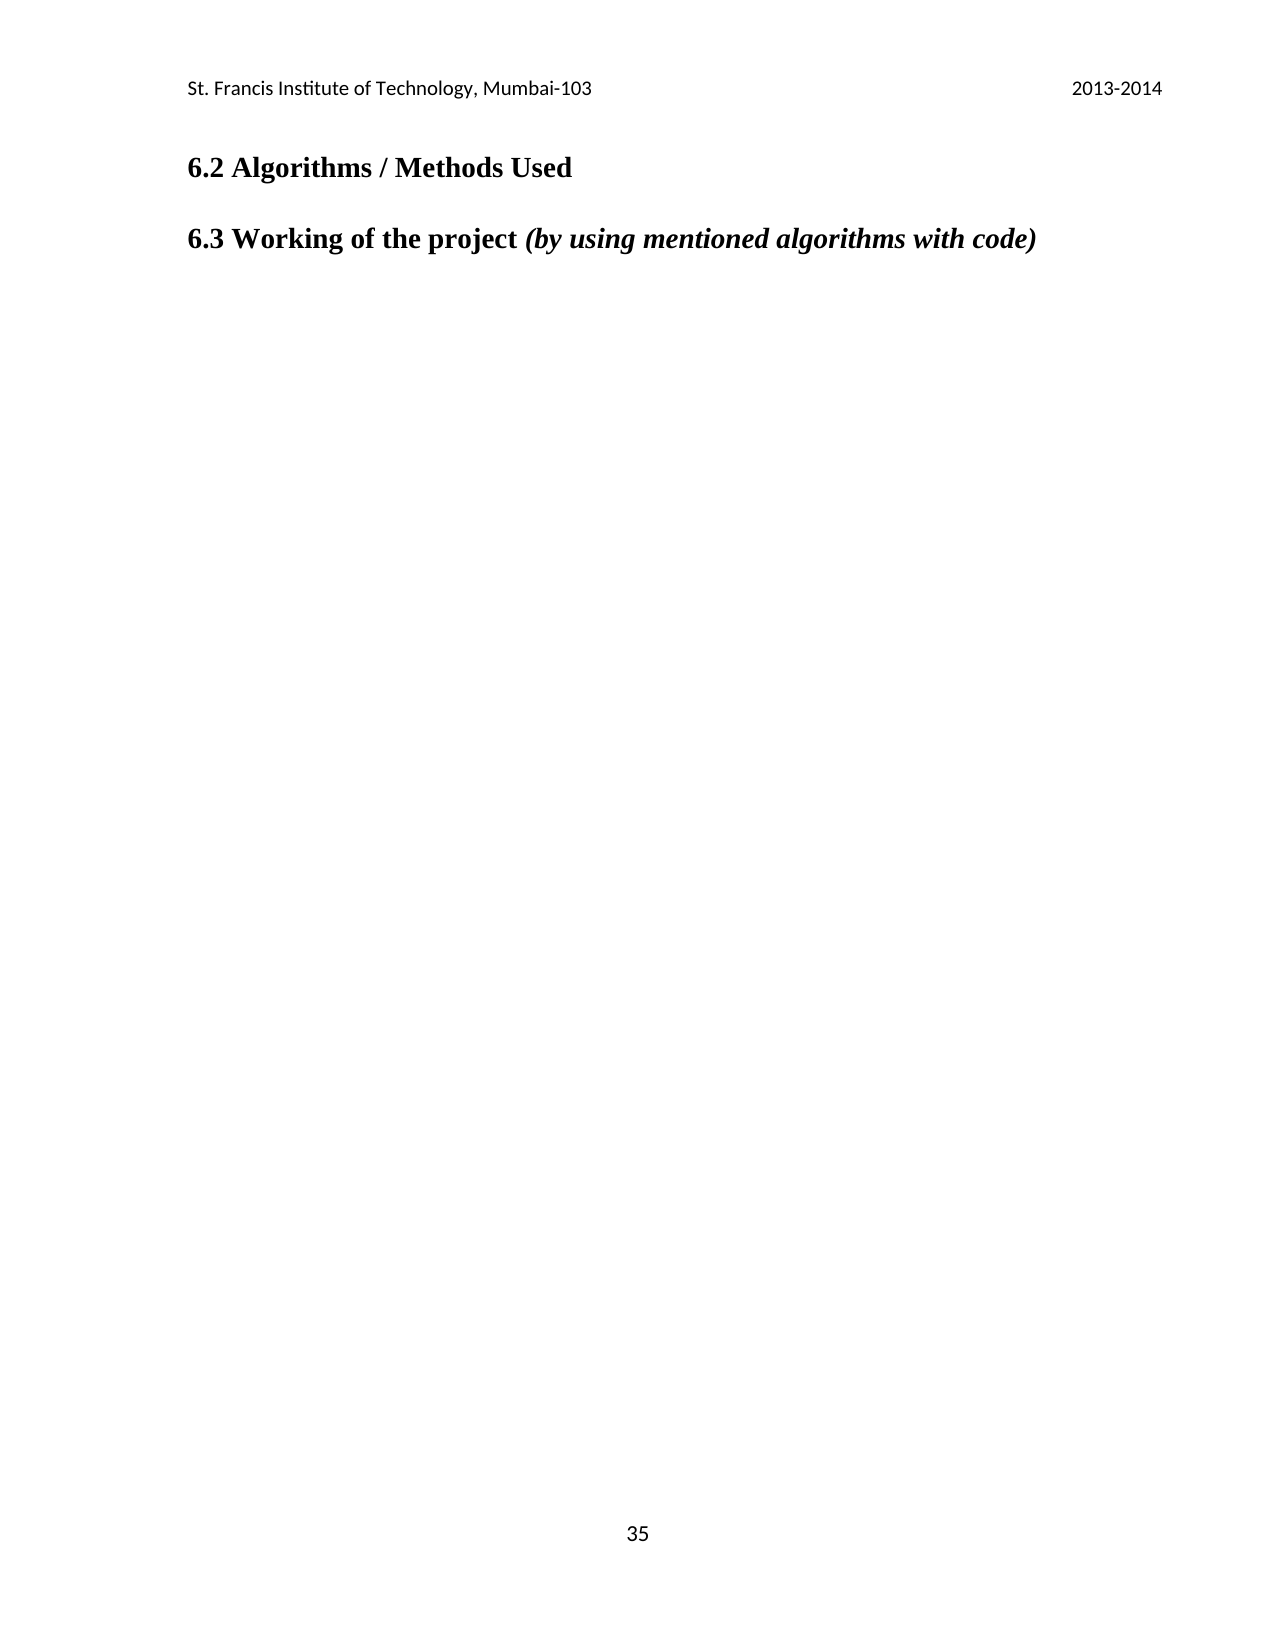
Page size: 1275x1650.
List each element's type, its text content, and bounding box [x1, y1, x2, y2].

text 6.3 Working of the project (by using mentioned algorithms with code) [187, 221, 1087, 255]
text 6.2 Algorithms / Methods Used [187, 150, 1087, 183]
